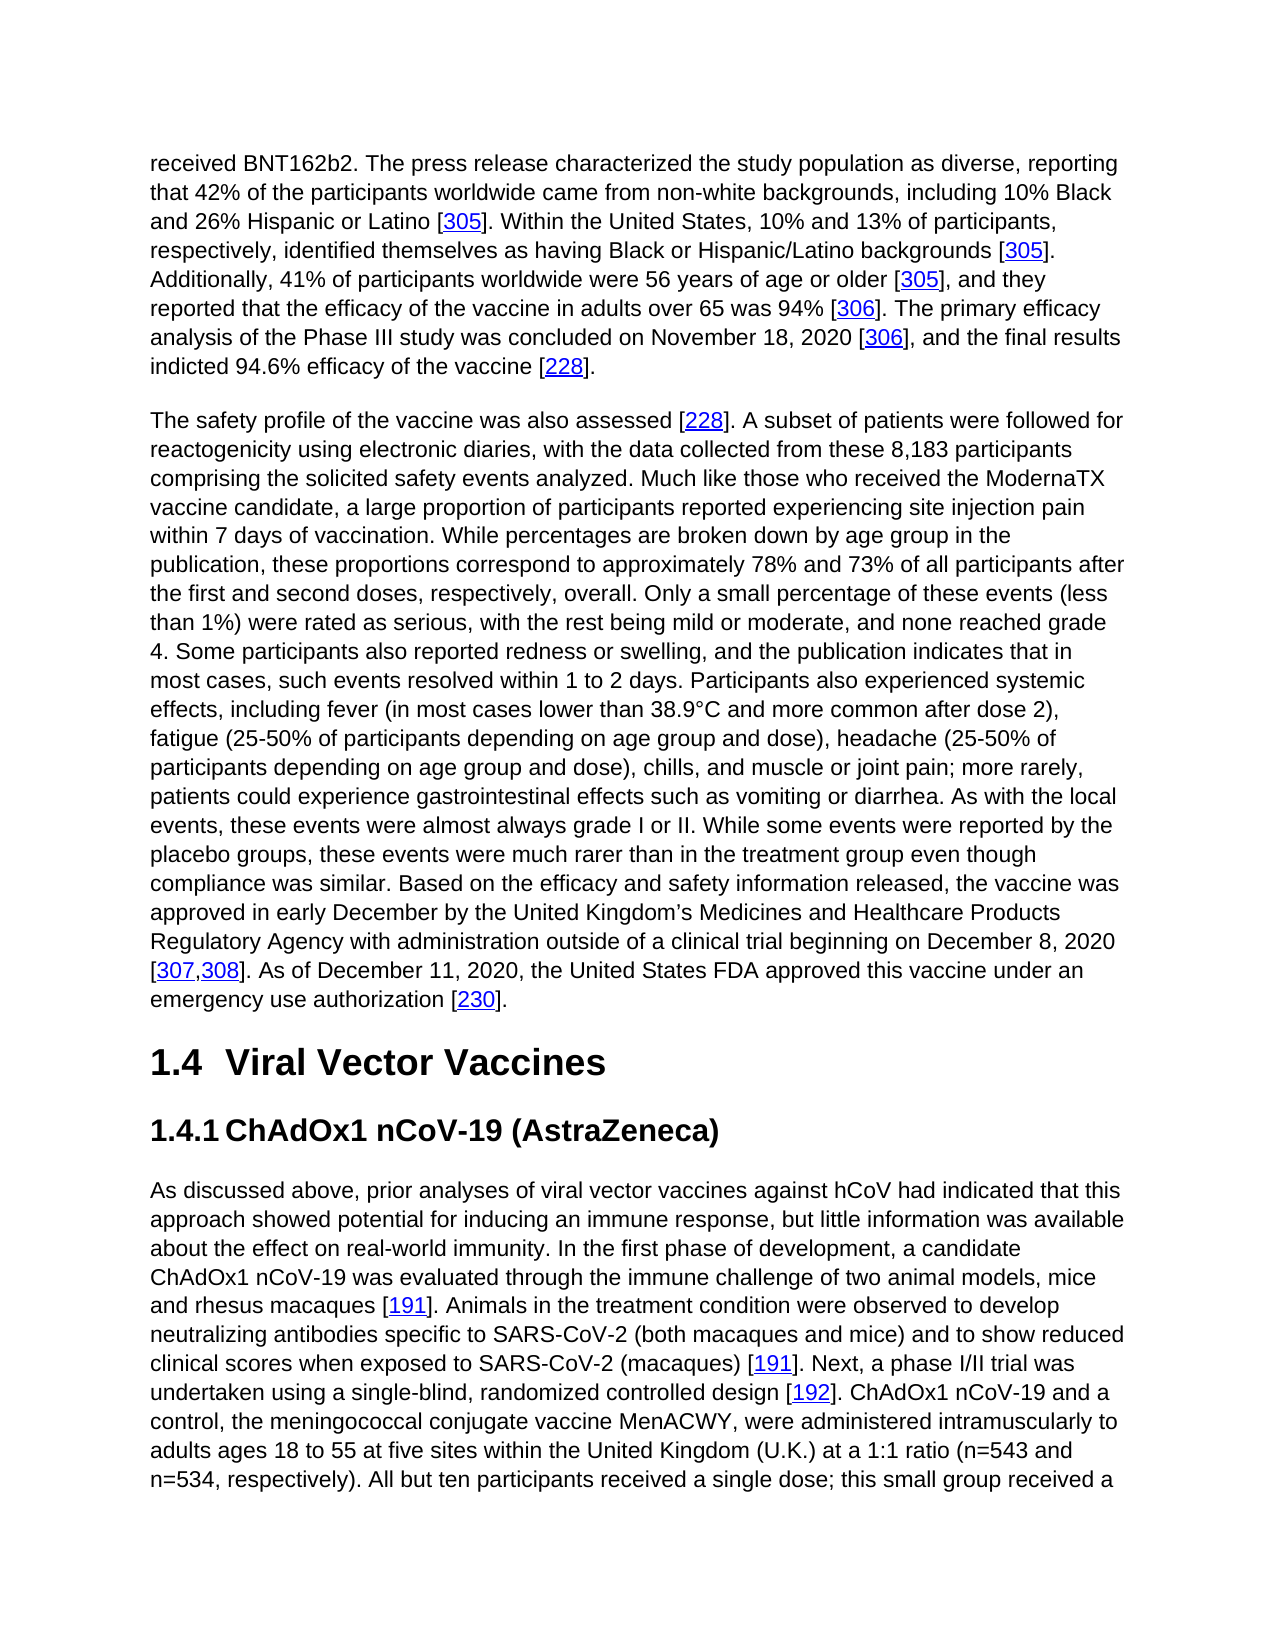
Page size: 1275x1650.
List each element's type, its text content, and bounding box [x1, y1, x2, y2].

subtitle 1.4 Viral Vector Vaccines [150, 1040, 1125, 1083]
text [150, 1177, 1125, 1493]
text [150, 150, 1125, 379]
text The safety profile of the vaccine was also assessed [228]. A subset of patients were followed for reactogenicity using electronic diaries, with the data collected from these 8,183 participants comprising the solicited safety events analyzed. Much like those who received the ModernaTX vaccine candidate, a large proportion of participants reported experiencing site injection pain within 7 days of vaccination. While percentages are broken down by age group in the publication, these proportions correspond to approximately 78% and 73% of all participants after the first and second doses, respectively, overall. Only a small percentage of these events (less than 1%) were rated as serious, with the rest being mild or moderate, and none reached grade 4. Some participants also reported redness or swelling, and the publication indicates that in most cases, such events resolved within 1 to 2 days. Participants also experienced systemic effects, including fever (in most cases lower than 38.9°C and more common after dose 2), fatigue (25-50% of participants depending on age group and dose), headache (25-50% of participants depending on age group and dose), chills, and muscle or joint pain; more rarely, patients could experience gastrointestinal effects such as vomiting or diarrhea. As with the local events, these events were almost always grade I or II. While some events were reported by the placebo groups, these events were much rarer than in the treatment group even though compliance was similar. Based on the efficacy and safety information released, the vaccine was approved in early December by the United Kingdom’s Medicines and Healthcare Products Regulatory Agency with administration outside of a clinical trial beginning on December 8, 2020 [307,308]. As of December 11, 2020, the United States FDA approved this vaccine under an emergency use authorization [230]. [150, 407, 1125, 1012]
subtitle 1.4.1 ChAdOx1 nCoV-19 (AstraZeneca) [150, 1112, 1125, 1148]
